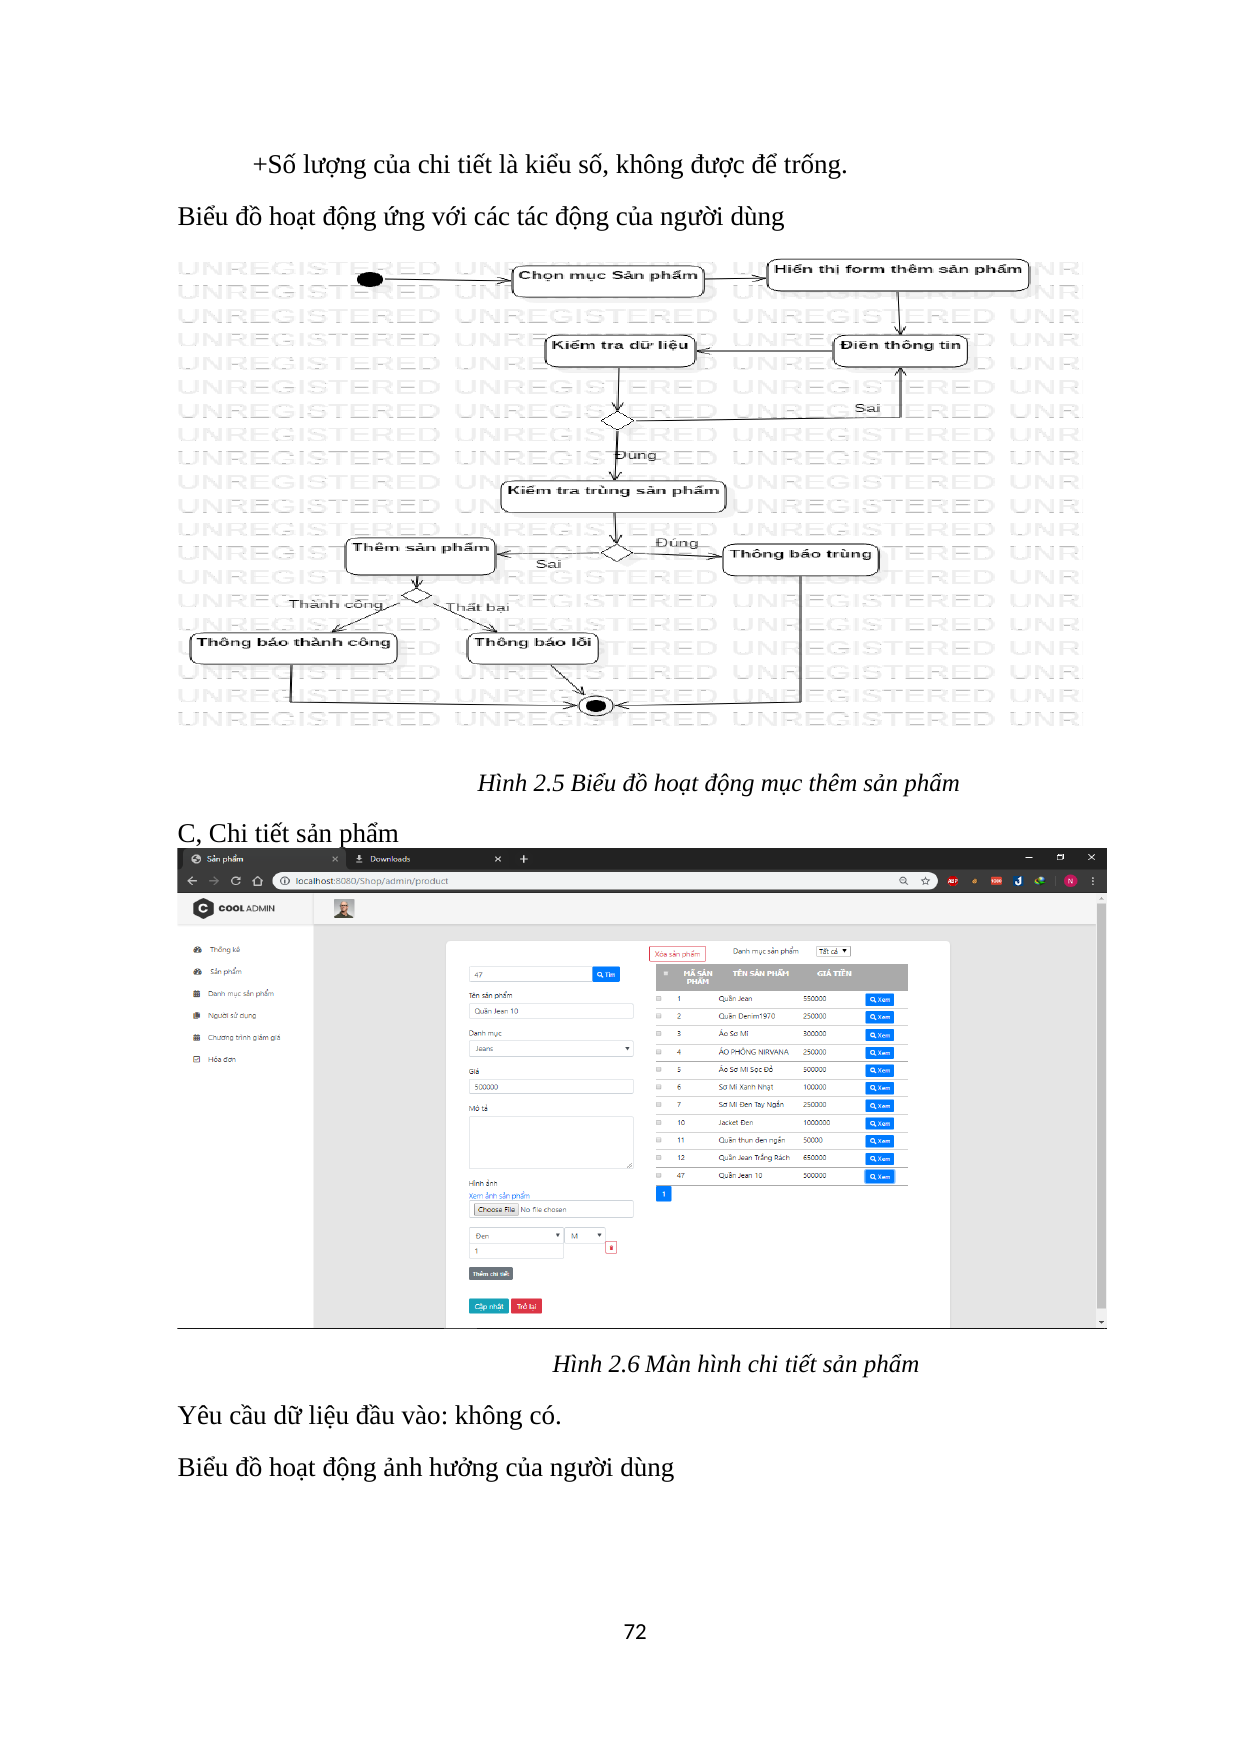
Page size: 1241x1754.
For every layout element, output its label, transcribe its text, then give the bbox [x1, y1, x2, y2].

text Biểu đồ hoạt động ảnh hưởng của người dùng [177, 1451, 1092, 1482]
picture [177, 251, 1084, 747]
text Hình 2.5 Biểu đồ hoạt động mục thêm sản phẩm [177, 768, 1092, 797]
text Hình 2.6 Màn hình chi tiết sản phẩm [177, 1349, 1092, 1378]
picture [177, 848, 1107, 1329]
text +Số lượng của chi tiết là kiểu số, không được để trống. [177, 148, 1092, 179]
text C, Chi tiết sản phẩm [177, 817, 1092, 848]
text Biểu đồ hoạt động ứng với các tác động của người dùng [177, 200, 1092, 231]
text Yêu cầu dữ liệu đầu vào: không có. [177, 1399, 1092, 1430]
